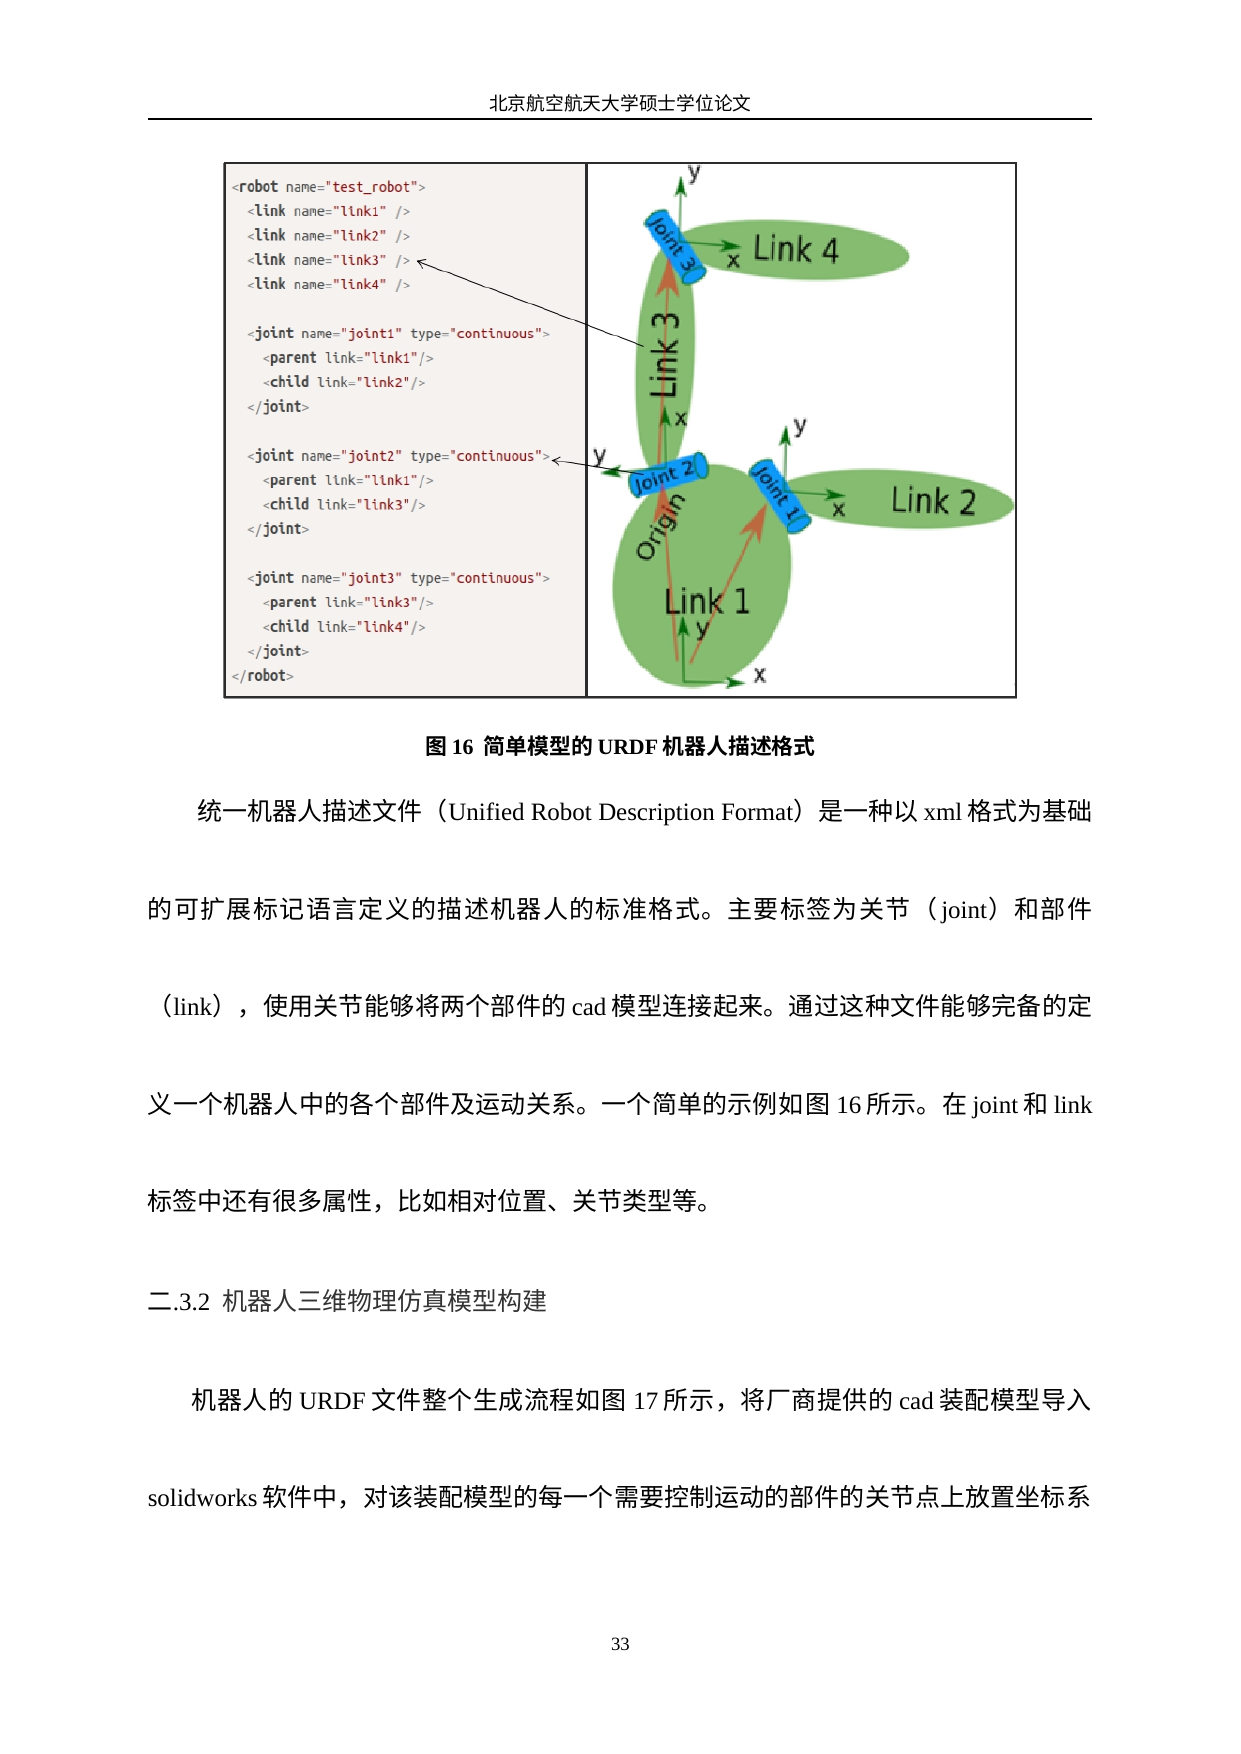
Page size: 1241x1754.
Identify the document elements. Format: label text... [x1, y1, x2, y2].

subtitle 机器人三维物理仿真模型构建 [148, 1267, 1092, 1332]
text 图 16 简单模型的URDF机器人描述格式 [148, 729, 1092, 761]
text 统一机器人描述文件（Unified Robot Description Format）是一种以xml格式为基础的可扩展标记语言定义的描述机器人的标准格式。主要标签为关节（joint）和部件（link），使用关节能够将两个部件的cad模型连接起来。通过这种文件能够完备的定义一个机器人中的各个部件及运动关系。一个简单的示例如图 16所示。在joint和link标签中还有很多属性，比如相对位置、关节类型等。 [148, 777, 1092, 1232]
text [148, 1366, 1092, 1528]
picture [223, 162, 1017, 699]
